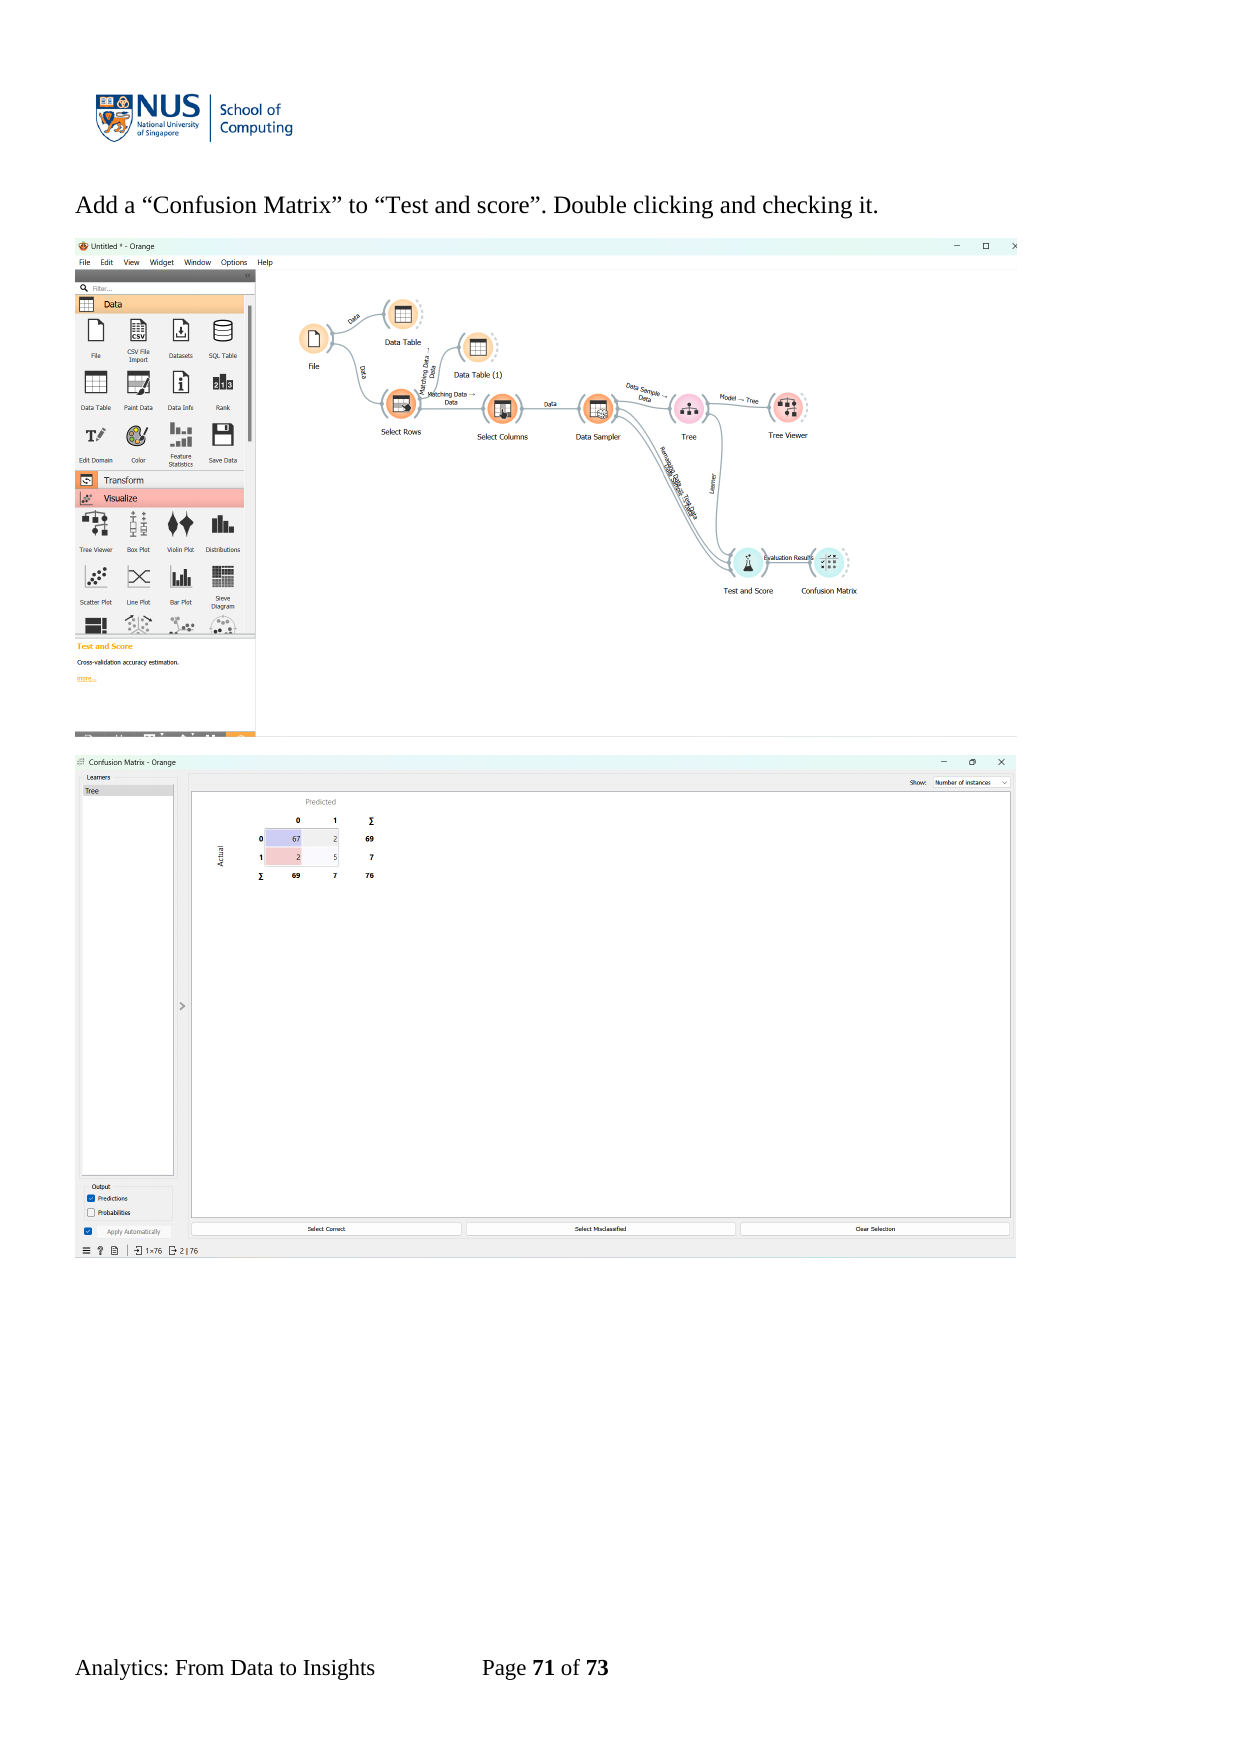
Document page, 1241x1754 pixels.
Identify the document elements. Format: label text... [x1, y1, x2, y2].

picture [75, 73, 313, 163]
text Add a “Confusion Matrix” to “Test and score”. Double clicking and checking it. [75, 191, 1165, 219]
picture [75, 755, 1016, 1258]
picture [75, 238, 1017, 737]
